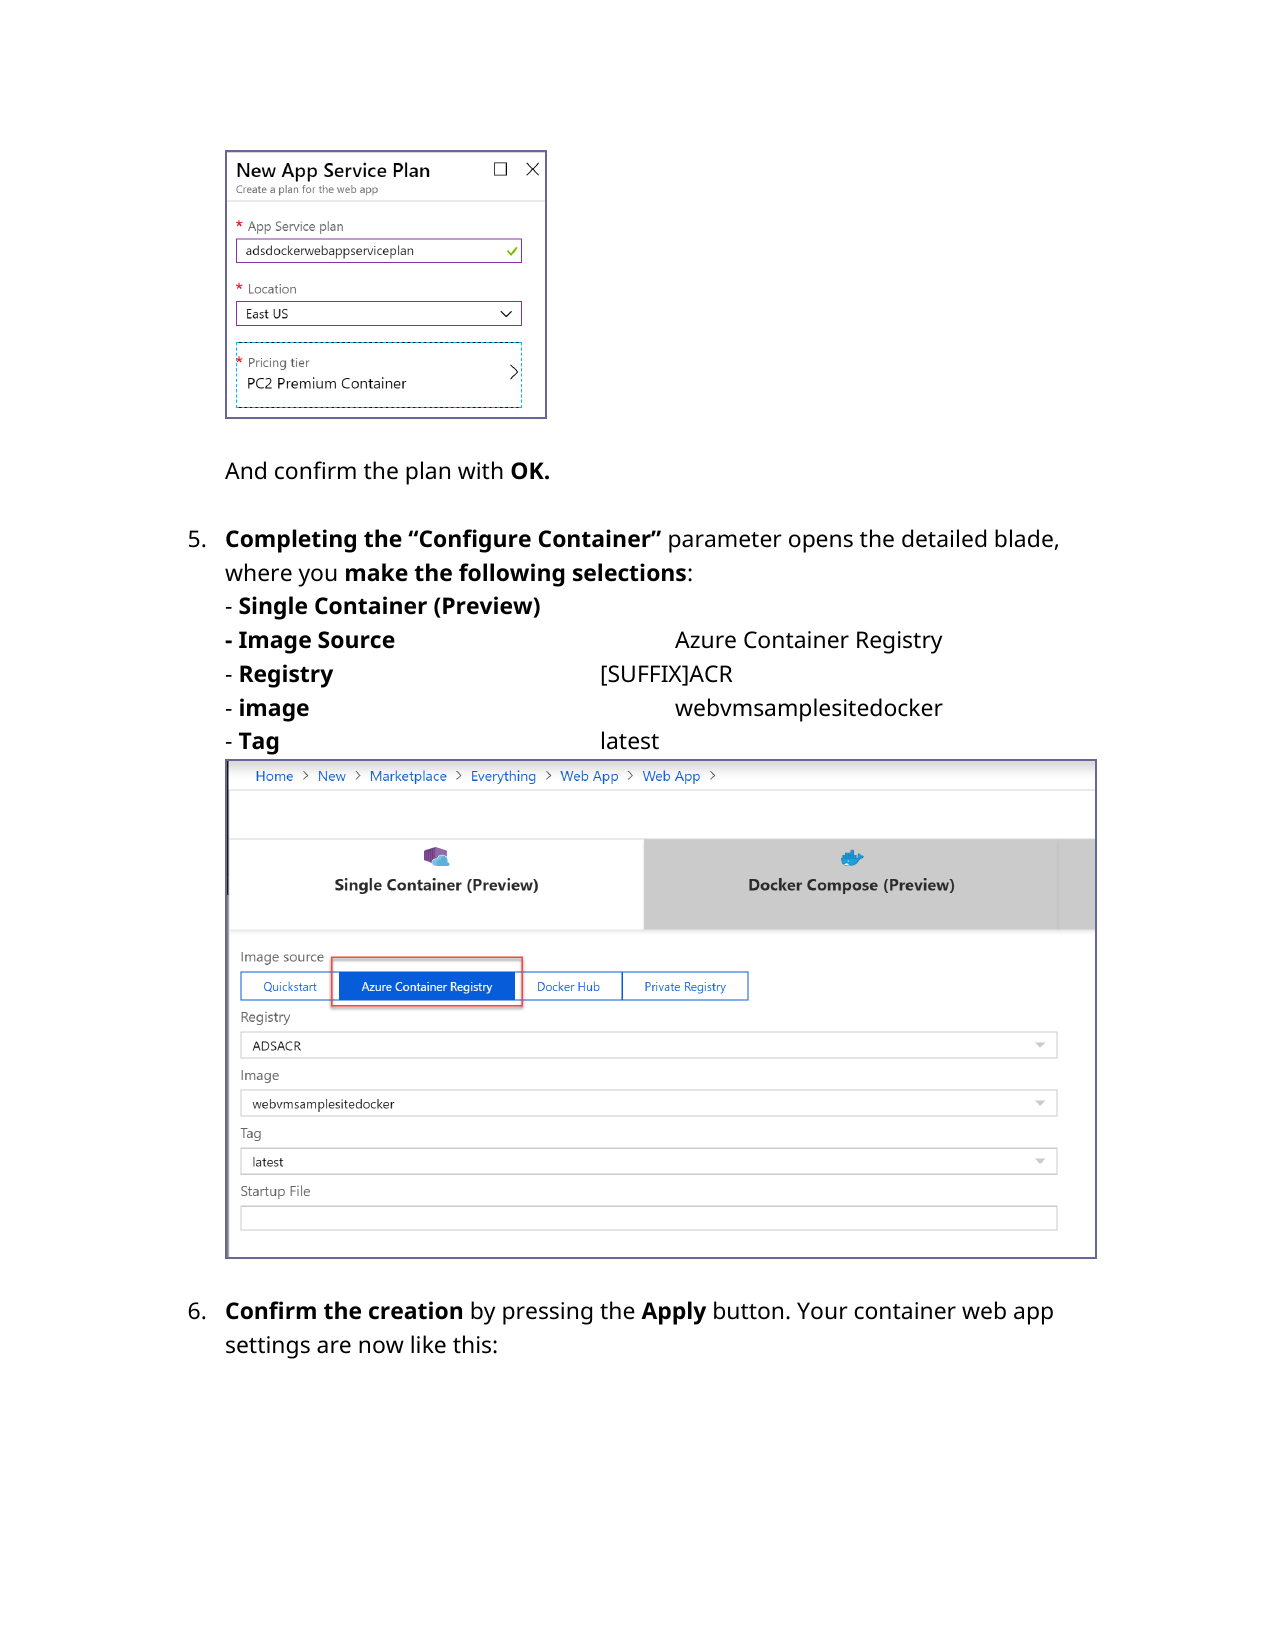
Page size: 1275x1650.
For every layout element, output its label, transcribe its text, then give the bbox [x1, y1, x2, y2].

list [187, 150, 1125, 520]
picture [227, 761, 1095, 1257]
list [187, 1295, 1125, 1394]
picture [227, 152, 545, 417]
